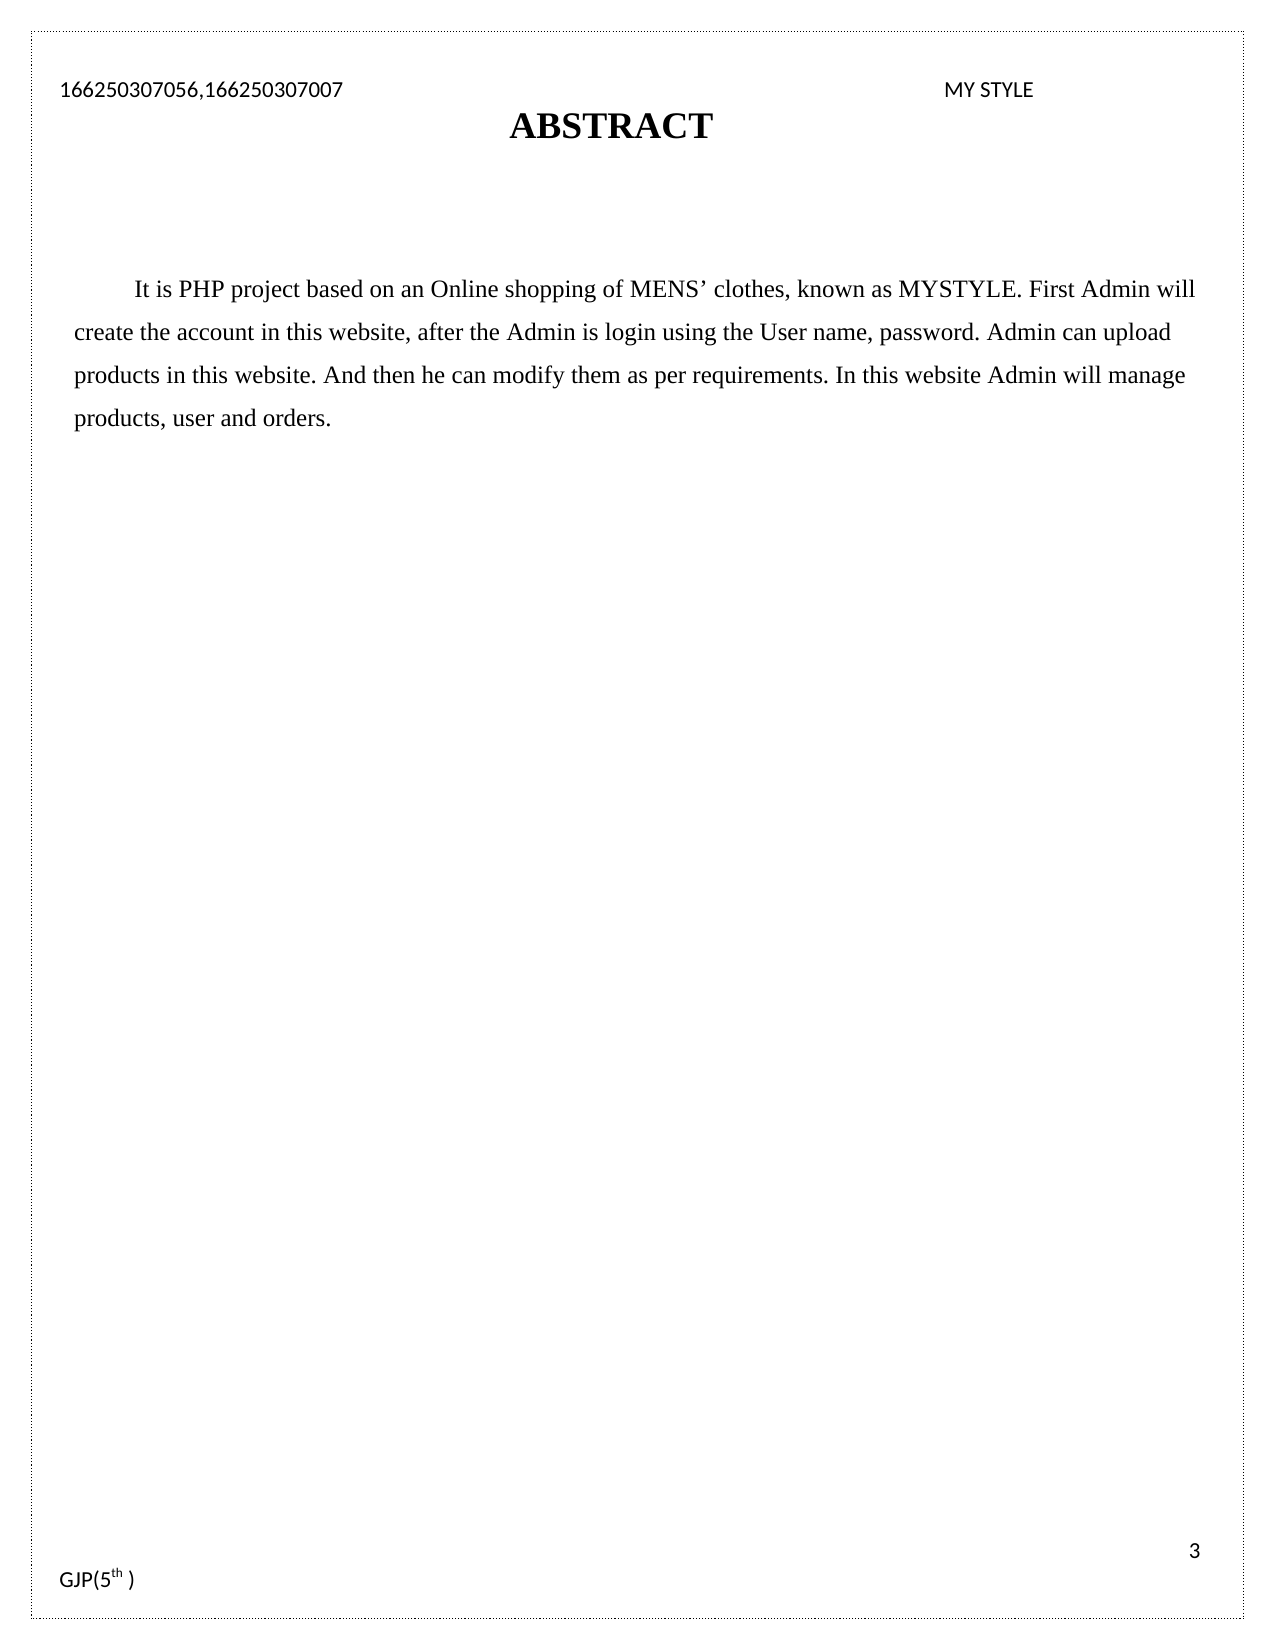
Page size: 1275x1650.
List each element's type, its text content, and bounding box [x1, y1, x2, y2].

text It is PHP project based on an Online shopping of MENS’ clothes, known as MYSTYLE. First Admin will create the account in this website, after the Admin is login using the User name, password. Admin can upload products in this website. And then he can modify them as per requirements. In this website Admin will manage products, user and orders. [74, 274, 1200, 432]
text ABSTRACT [434, 103, 1200, 146]
